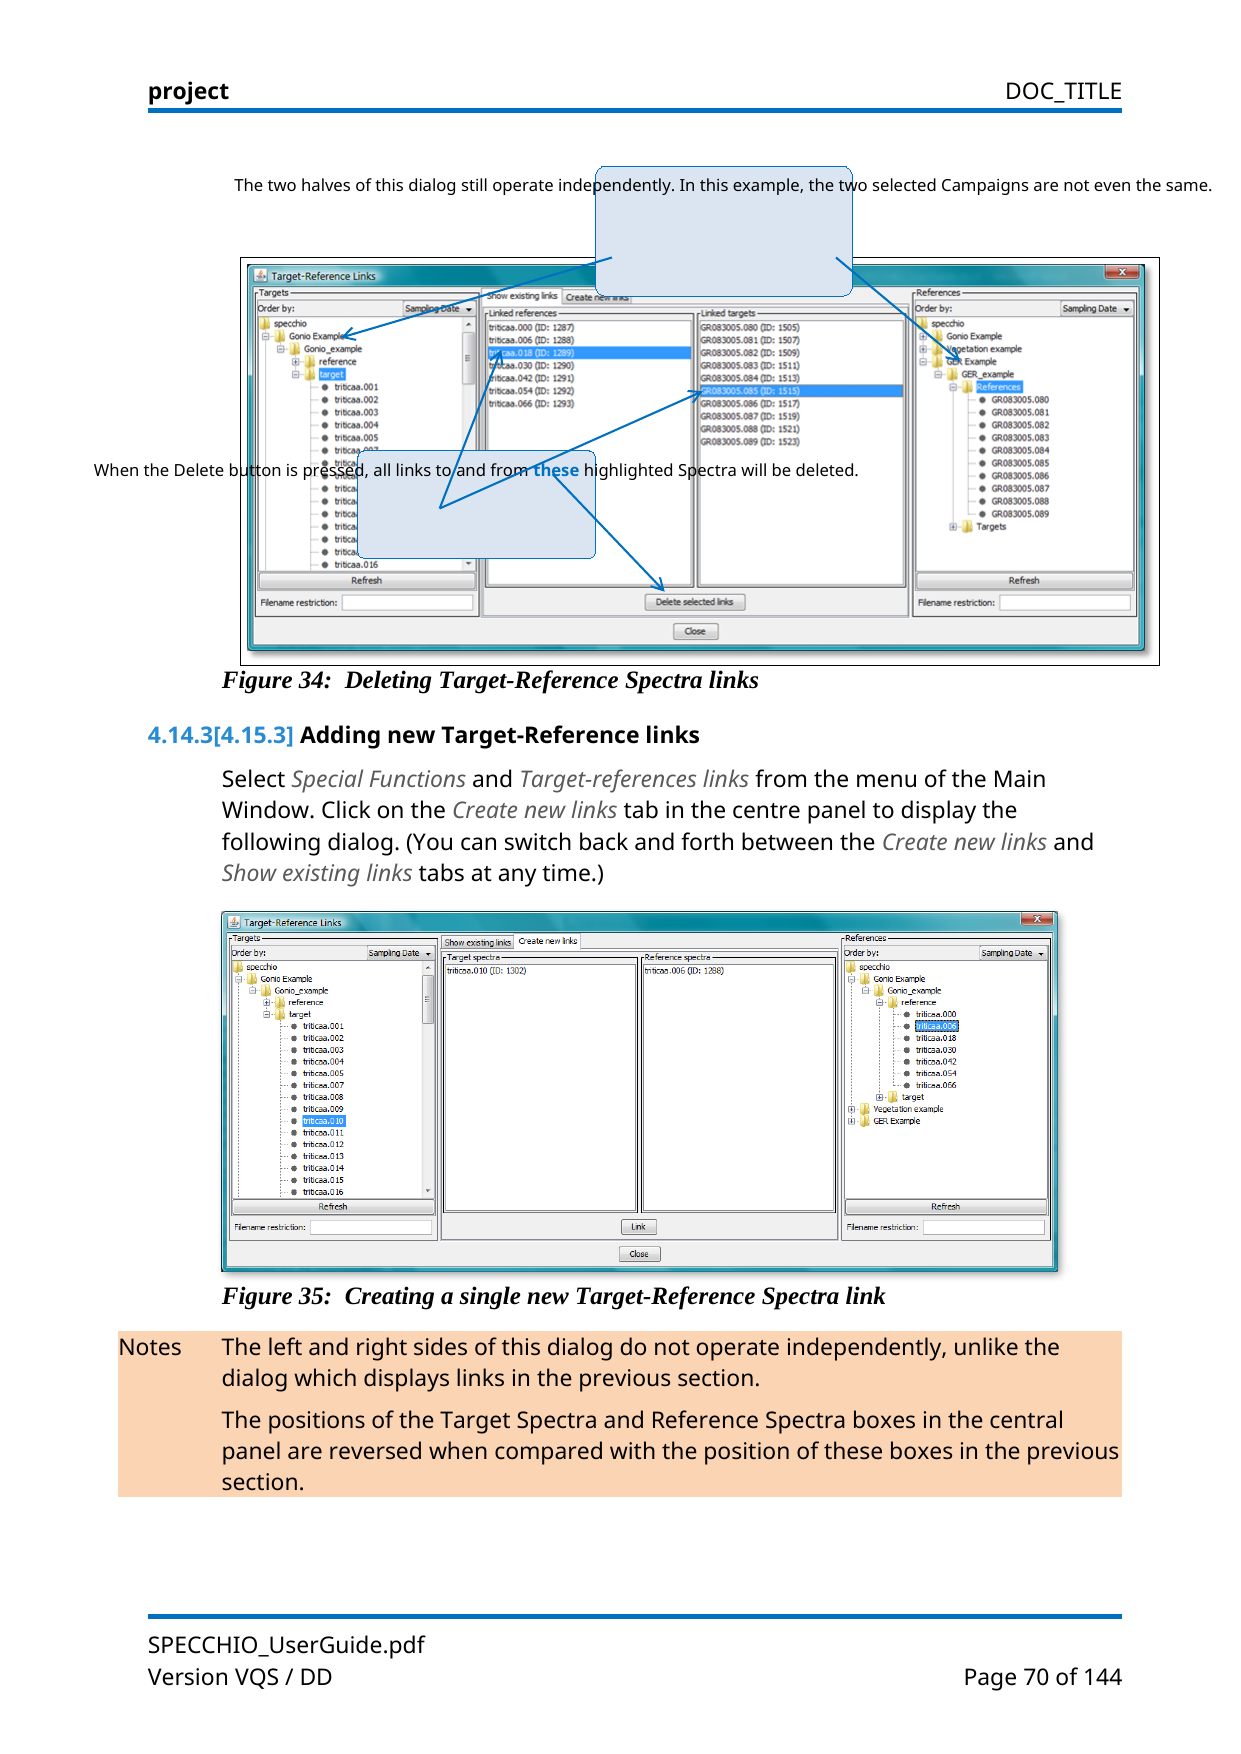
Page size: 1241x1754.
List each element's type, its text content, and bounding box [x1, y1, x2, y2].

subtitle Adding new Target-Reference links [148, 719, 1122, 751]
picture [241, 258, 1159, 665]
picture [221, 911, 1058, 1272]
text Notes The left and right sides of this dialog do not operate independently, unlike the dialog which displays links in the previous section. [118, 1331, 1122, 1393]
text Select Special Functions and Target-references links from the menu of the Main Window. Click on the Create new links tab in the centre panel to display the following dialog. (You can switch back and forth between the Create new links and Show existing links tabs at any time.) [222, 763, 1122, 888]
text The positions of the Target Spectra and Reference Spectra boxes in the central panel are reversed when compared with the position of these boxes in the previous section. [118, 1403, 1122, 1497]
